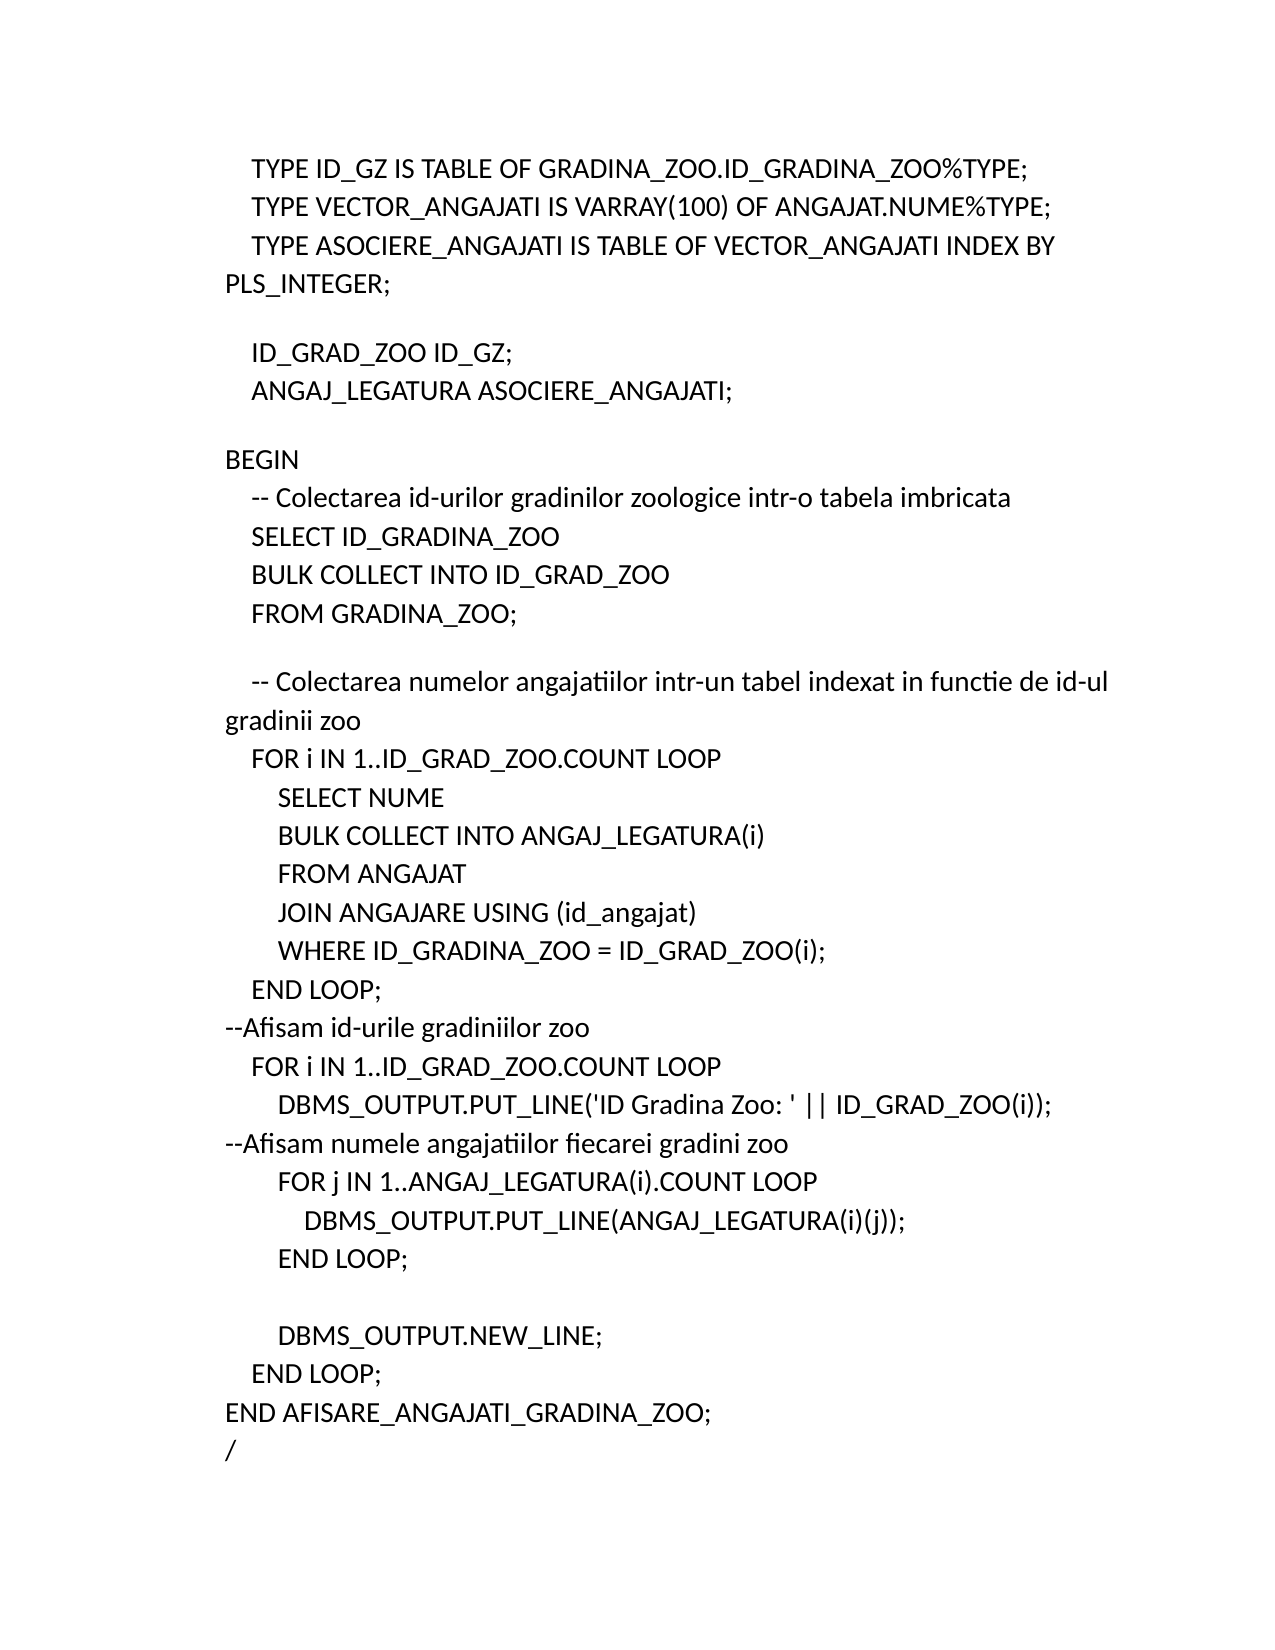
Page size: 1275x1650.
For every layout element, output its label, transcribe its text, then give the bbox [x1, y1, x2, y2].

list END LOOP; [225, 1240, 1125, 1276]
list FOR i IN 1..ID_GRAD_ZOO.COUNT LOOP [225, 1048, 1125, 1083]
list DBMS_OUTPUT.PUT_LINE('ID Gradina Zoo: ' || ID_GRAD_ZOO(i)); [225, 1086, 1125, 1122]
list FROM ANGAJAT [225, 856, 1125, 891]
list FOR i IN 1..ID_GRAD_ZOO.COUNT LOOP [225, 740, 1125, 776]
list SELECT ID_GRADINA_ZOO [225, 518, 1125, 553]
list END LOOP; [225, 971, 1125, 1007]
list END AFISARE_ANGAJATI_GRADINA_ZOO; [225, 1394, 1125, 1429]
list END LOOP; [225, 1355, 1125, 1391]
list -- Colectarea id-urilor gradinilor zoologice intr-o tabela imbricata [225, 479, 1125, 515]
list SELECT NUME [225, 779, 1125, 814]
list TYPE VECTOR_ANGAJATI IS VARRAY(100) OF ANGAJAT.NUME%TYPE; [225, 188, 1125, 224]
list --Afisam id-urile gradiniilor zoo [225, 1009, 1125, 1045]
list -- Colectarea numelor angajatiilor intr-un tabel indexat in functie de id-ul gradinii zoo [225, 663, 1125, 737]
list FROM GRADINA_ZOO; [225, 595, 1125, 630]
list BULK COLLECT INTO ID_GRAD_ZOO [225, 556, 1125, 592]
list WHERE ID_GRADINA_ZOO = ID_GRAD_ZOO(i); [225, 932, 1125, 968]
list / [225, 1432, 1125, 1468]
list TYPE ASOCIERE_ANGAJATI IS TABLE OF VECTOR_ANGAJATI INDEX BY PLS_INTEGER; [225, 227, 1125, 301]
list BEGIN [225, 441, 1125, 477]
list --Afisam numele angajatiilor fiecarei gradini zoo [225, 1125, 1125, 1160]
list JOIN ANGAJARE USING (id_angajat) [225, 894, 1125, 930]
list TYPE ID_GZ IS TABLE OF GRADINA_ZOO.ID_GRADINA_ZOO%TYPE; [225, 150, 1125, 186]
list BULK COLLECT INTO ANGAJ_LEGATURA(i) [225, 817, 1125, 853]
list DBMS_OUTPUT.NEW_LINE; [225, 1317, 1125, 1352]
list FOR j IN 1..ANGAJ_LEGATURA(i).COUNT LOOP [225, 1163, 1125, 1199]
list ANGAJ_LEGATURA ASOCIERE_ANGAJATI; [225, 372, 1125, 408]
list ID_GRAD_ZOO ID_GZ; [225, 334, 1125, 369]
list DBMS_OUTPUT.PUT_LINE(ANGAJ_LEGATURA(i)(j)); [225, 1202, 1125, 1237]
